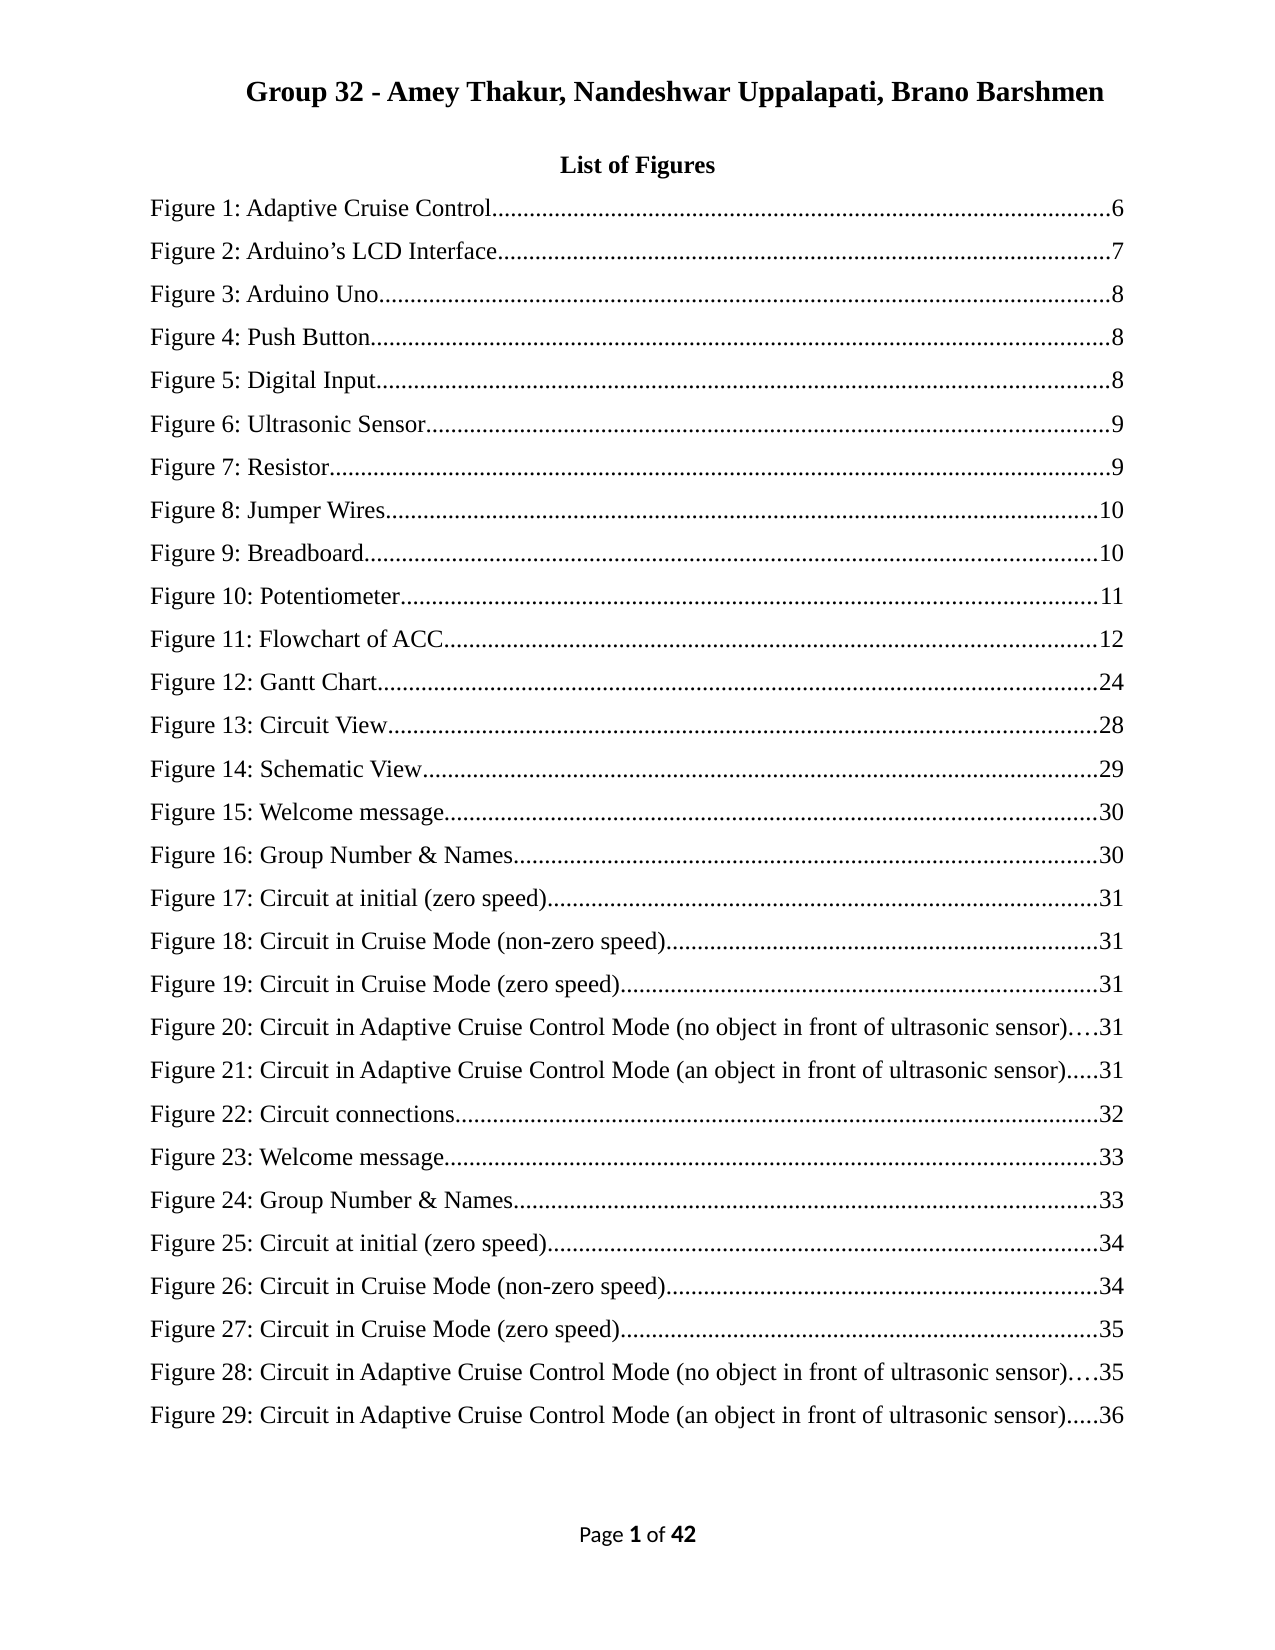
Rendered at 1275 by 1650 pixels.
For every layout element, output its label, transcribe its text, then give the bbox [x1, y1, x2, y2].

text Figure 15: Welcome message 30 [150, 797, 1125, 826]
text Figure 29: Circuit in Adaptive Cruise Control Mode (an object in front of ultrasonic sensor) 36 [150, 1401, 1125, 1429]
text Figure 17: Circuit at initial (zero speed) 31 [150, 883, 1125, 912]
text Figure 26: Circuit in Cruise Mode (non-zero speed) 34 [150, 1271, 1125, 1300]
text Figure 21: Circuit in Adaptive Cruise Control Mode (an object in front of ultrasonic sensor) 31 [150, 1056, 1125, 1084]
text Figure 19: Circuit in Cruise Mode (zero speed) 31 [150, 969, 1125, 998]
text Figure 16: Group Number & Names 30 [150, 840, 1125, 869]
text Figure 1: Adaptive Cruise Control 6 [150, 193, 1125, 222]
text Figure 13: Circuit View 28 [150, 711, 1125, 739]
text Figure 18: Circuit in Cruise Mode (non-zero speed) 31 [150, 926, 1125, 955]
text Figure 25: Circuit at initial (zero speed) 34 [150, 1228, 1125, 1257]
text Figure 5: Digital Input 8 [150, 366, 1125, 394]
text Figure 9: Breadboard 10 [150, 538, 1125, 567]
text Figure 10: Potentiometer 11 [150, 581, 1125, 610]
text Figure 12: Gantt Chart 24 [150, 667, 1125, 696]
text Figure 4: Push Button 8 [150, 322, 1125, 351]
text Figure 11: Flowchart of ACC 12 [150, 624, 1125, 653]
text Figure 23: Welcome message 33 [150, 1142, 1125, 1171]
text Figure 20: Circuit in Adaptive Cruise Control Mode (no object in front of ultrasonic sensor) 31 [150, 1012, 1125, 1041]
text Figure 22: Circuit connections 32 [150, 1099, 1125, 1127]
text Figure 24: Group Number & Names 33 [150, 1185, 1125, 1214]
text Figure 14: Schematic View 29 [150, 754, 1125, 782]
text Figure 27: Circuit in Cruise Mode (zero speed) 35 [150, 1314, 1125, 1343]
text Figure 8: Jumper Wires 10 [150, 495, 1125, 524]
text Figure 3: Arduino Uno 8 [150, 279, 1125, 308]
text Figure 28: Circuit in Adaptive Cruise Control Mode (no object in front of ultrasonic sensor) 35 [150, 1357, 1125, 1386]
text Figure 2: Arduino’s LCD Interface 7 [150, 236, 1125, 265]
text List of Figures [150, 150, 1125, 179]
text Figure 7: Resistor 9 [150, 452, 1125, 481]
text Figure 6: Ultrasonic Sensor 9 [150, 409, 1125, 437]
